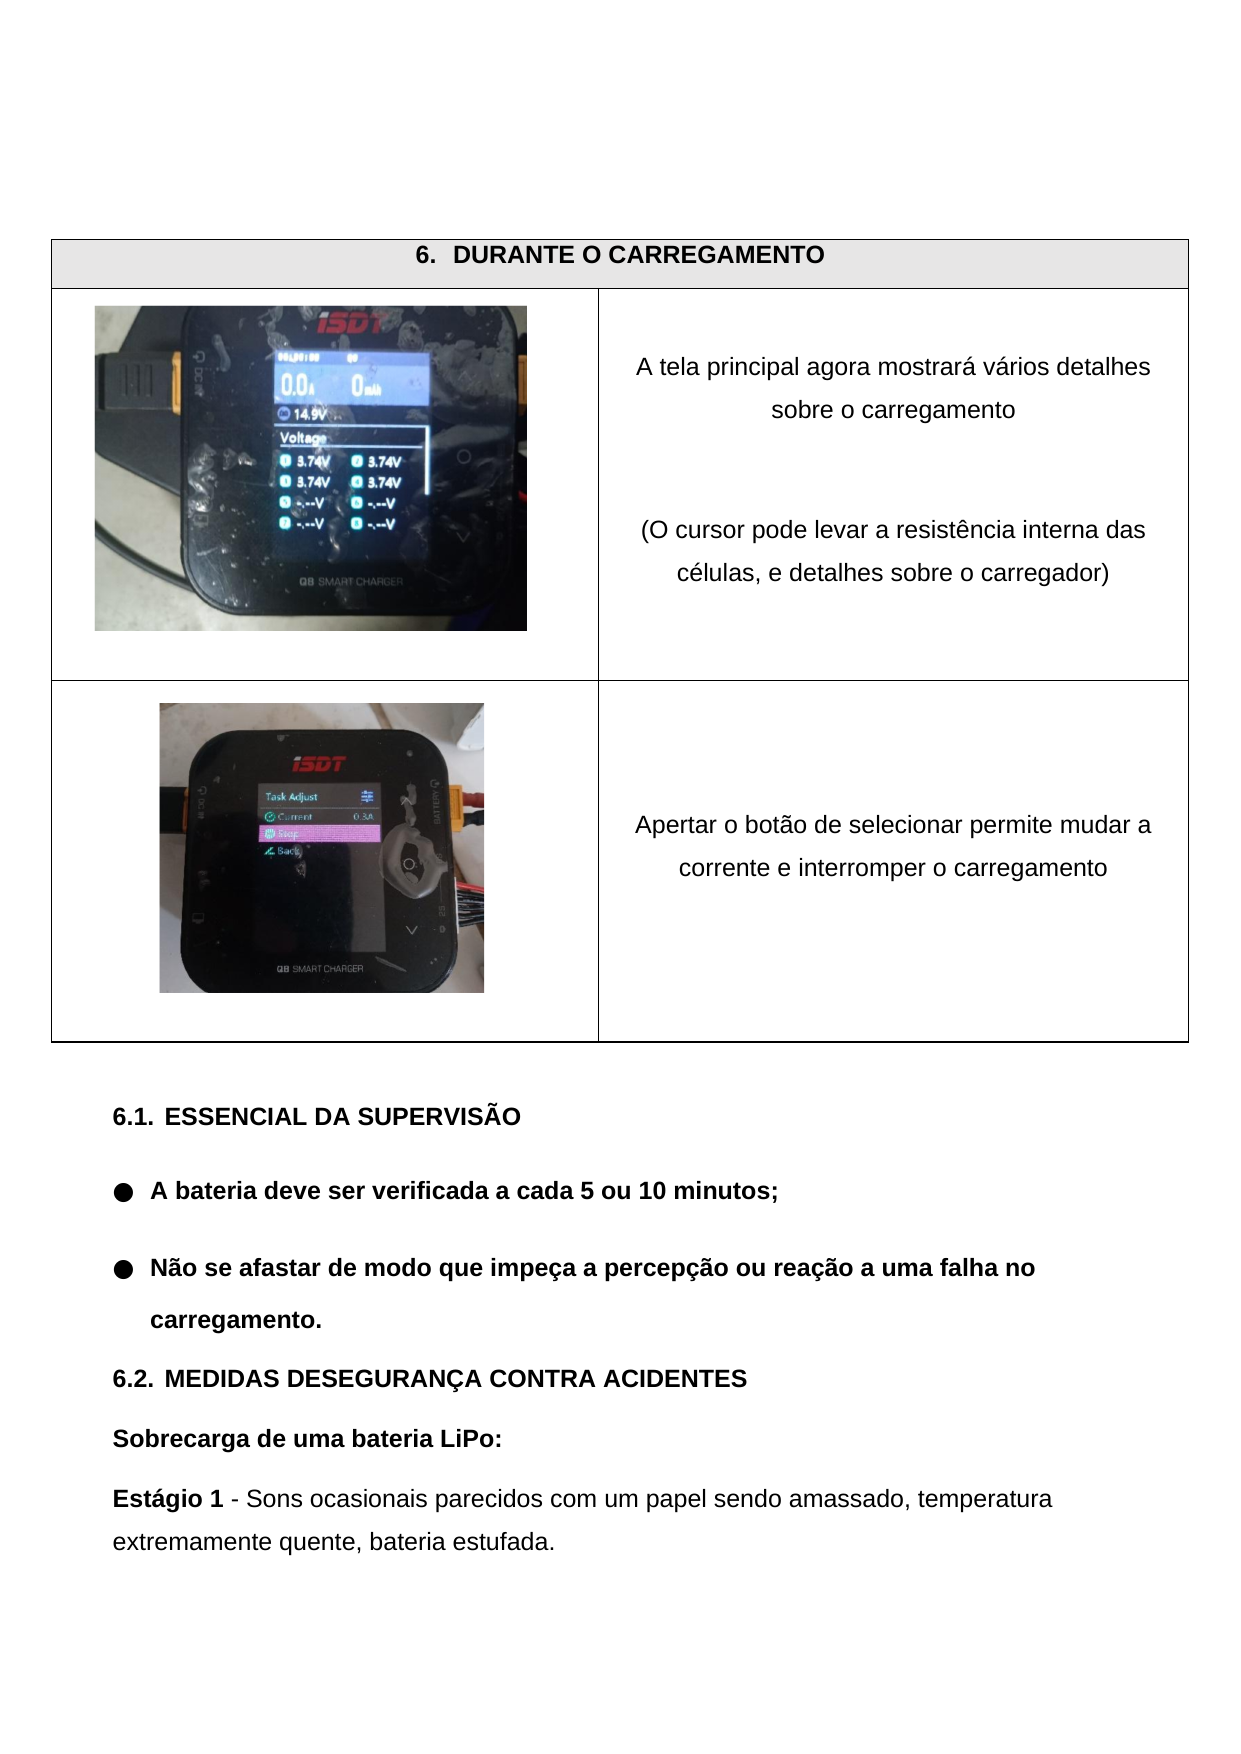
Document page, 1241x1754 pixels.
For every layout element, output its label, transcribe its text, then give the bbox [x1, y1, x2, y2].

picture [95, 306, 527, 631]
picture [160, 703, 485, 993]
table_cell Apertar o botão de selecionar permite mudar a corrente e interromper o carregamento [599, 681, 1188, 1041]
table_cell [52, 289, 598, 680]
text Sobrecarga de uma bateria LiPo: [112, 1424, 1165, 1453]
table_cell [52, 681, 598, 1041]
list Não se afastar de modo que impeça a percepção ou reação a uma falha no carregamento. [112, 1239, 1165, 1333]
list ESSENCIAL DA SUPERVISÃO [112, 1102, 1165, 1131]
table_header DURANTE O CARREGAMENTO [52, 240, 1188, 288]
list A bateria deve ser verificada a cada 5 ou 10 minutos; [112, 1162, 1165, 1213]
text Estágio 1 - Sons ocasionais parecidos com um papel sendo amassado, temperatura extremamente quente, bateria estufada. [112, 1484, 1165, 1556]
list MEDIDAS DESEGURANÇA CONTRA ACIDENTES [112, 1364, 1165, 1393]
table_cell A tela principal agora mostrará vários detalhes sobre o carregamento (O cursor pode levar a resistência interna das células, e detalhes sobre o carregador) [599, 289, 1188, 680]
